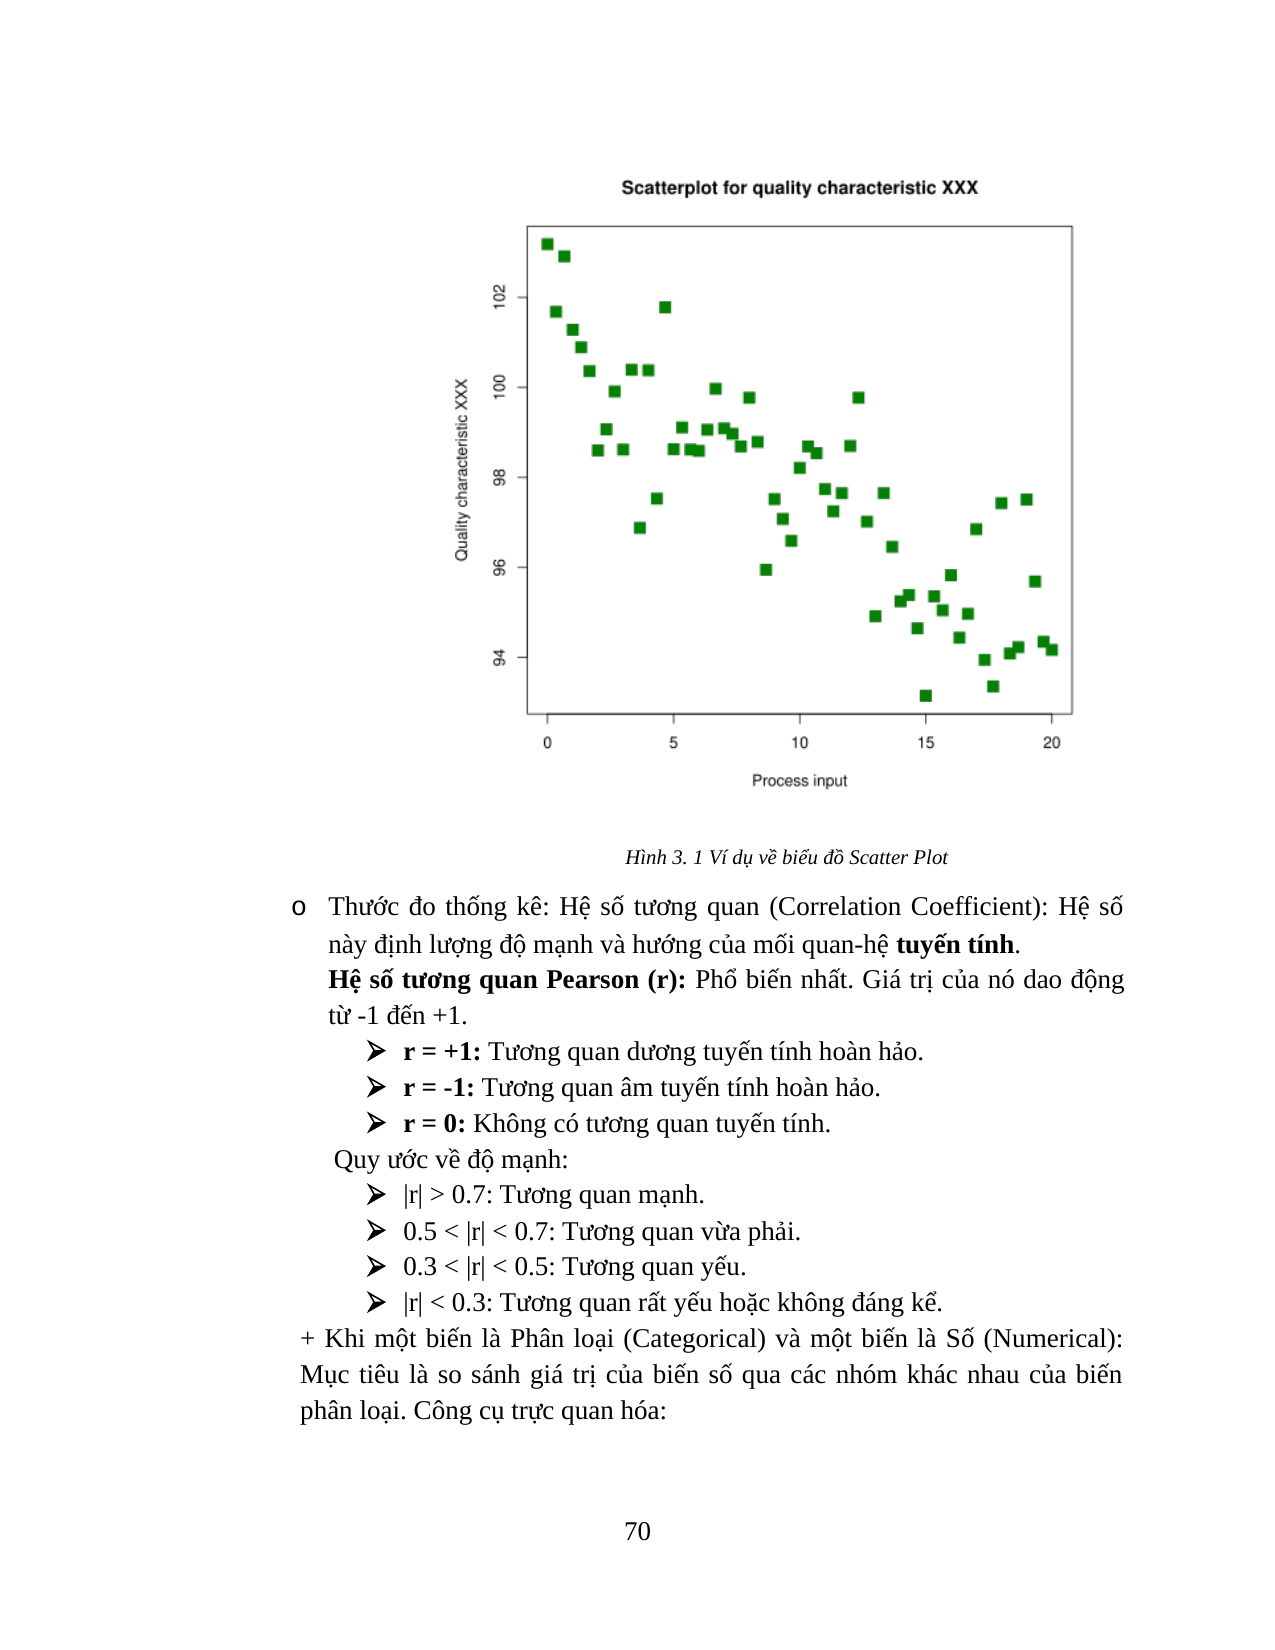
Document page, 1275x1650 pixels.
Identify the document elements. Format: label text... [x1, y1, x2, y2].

list r = 0: Không có tương quan tuyến tính. [366, 1107, 1125, 1138]
text + Khi một biến là Phân loại (Categorical) và một biến là Số (Numerical): Mục tiêu là so sánh giá trị của biến số qua các nhóm khác nhau của biến phân loại. Công cụ trực quan hóa: [300, 1322, 1125, 1425]
text Hệ số tương quan Pearson (r): Phổ biến nhất. Giá trị của nó dao động từ -1 đến +1. [328, 964, 1125, 1031]
text Quy ước về độ mạnh: [225, 1143, 1125, 1174]
list |r| < 0.3: Tương quan rất yếu hoặc không đáng kể. [366, 1286, 1125, 1318]
list 0.3 < |r| < 0.5: Tương quan yếu. [366, 1251, 1125, 1282]
list |r| > 0.7: Tương quan mạnh. [366, 1179, 1125, 1210]
list Thước đo thống kê: Hệ số tương quan (Correlation Coefficient): Hệ số này định lượng độ mạnh và hướng của mối quan-hệ tuyến tính. [291, 890, 1125, 959]
picture [450, 150, 1112, 812]
list r = -1: Tương quan âm tuyến tính hoàn hảo. [366, 1071, 1125, 1102]
list r = +1: Tương quan dương tuyến tính hoàn hảo. [366, 1035, 1125, 1066]
list 0.5 < |r| < 0.7: Tương quan vừa phải. [366, 1214, 1125, 1246]
text Hình 3. 1 Ví dụ về biểu đồ Scatter Plot [450, 845, 1125, 869]
